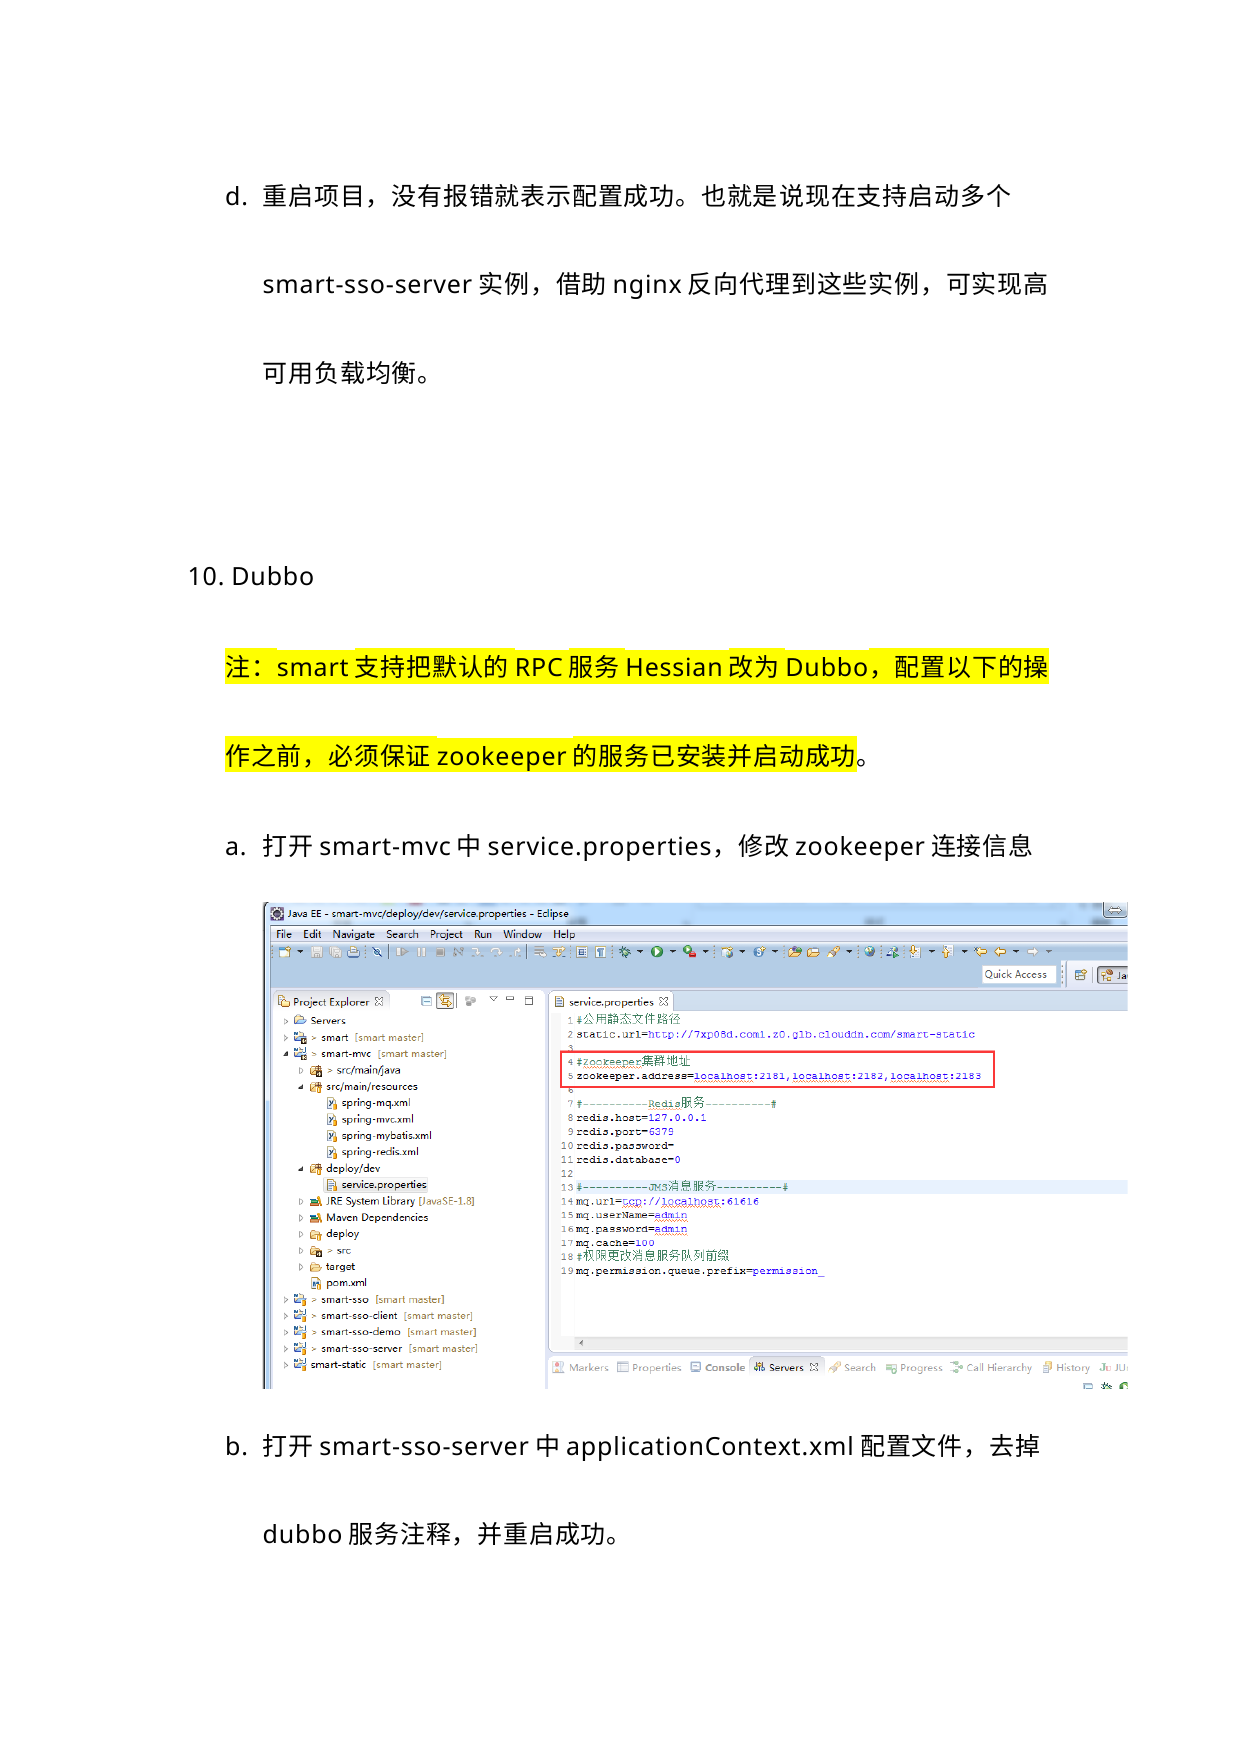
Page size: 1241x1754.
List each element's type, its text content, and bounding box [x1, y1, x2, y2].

picture [262, 902, 1128, 1389]
list 打开smart-mvc中service.properties，修改zookeeper连接信息 [225, 812, 1053, 877]
list 重启项目，没有报错就表示配置成功。也就是说现在支持启动多个smart-sso-server实例，借助nginx反向代理到这些实例，可实现高可用负载均衡。 [225, 162, 1053, 404]
list Dubbo [187, 543, 1053, 608]
list 注：smart支持把默认的RPC服务Hessian改为Dubbo，配置以下的操作之前，必须保证zookeeper的服务已安装并启动成功。 [225, 633, 1053, 787]
list 打开smart-sso-server中applicationContext.xml配置文件，去掉dubbo服务注释，并重启成功。 [225, 1412, 1053, 1566]
